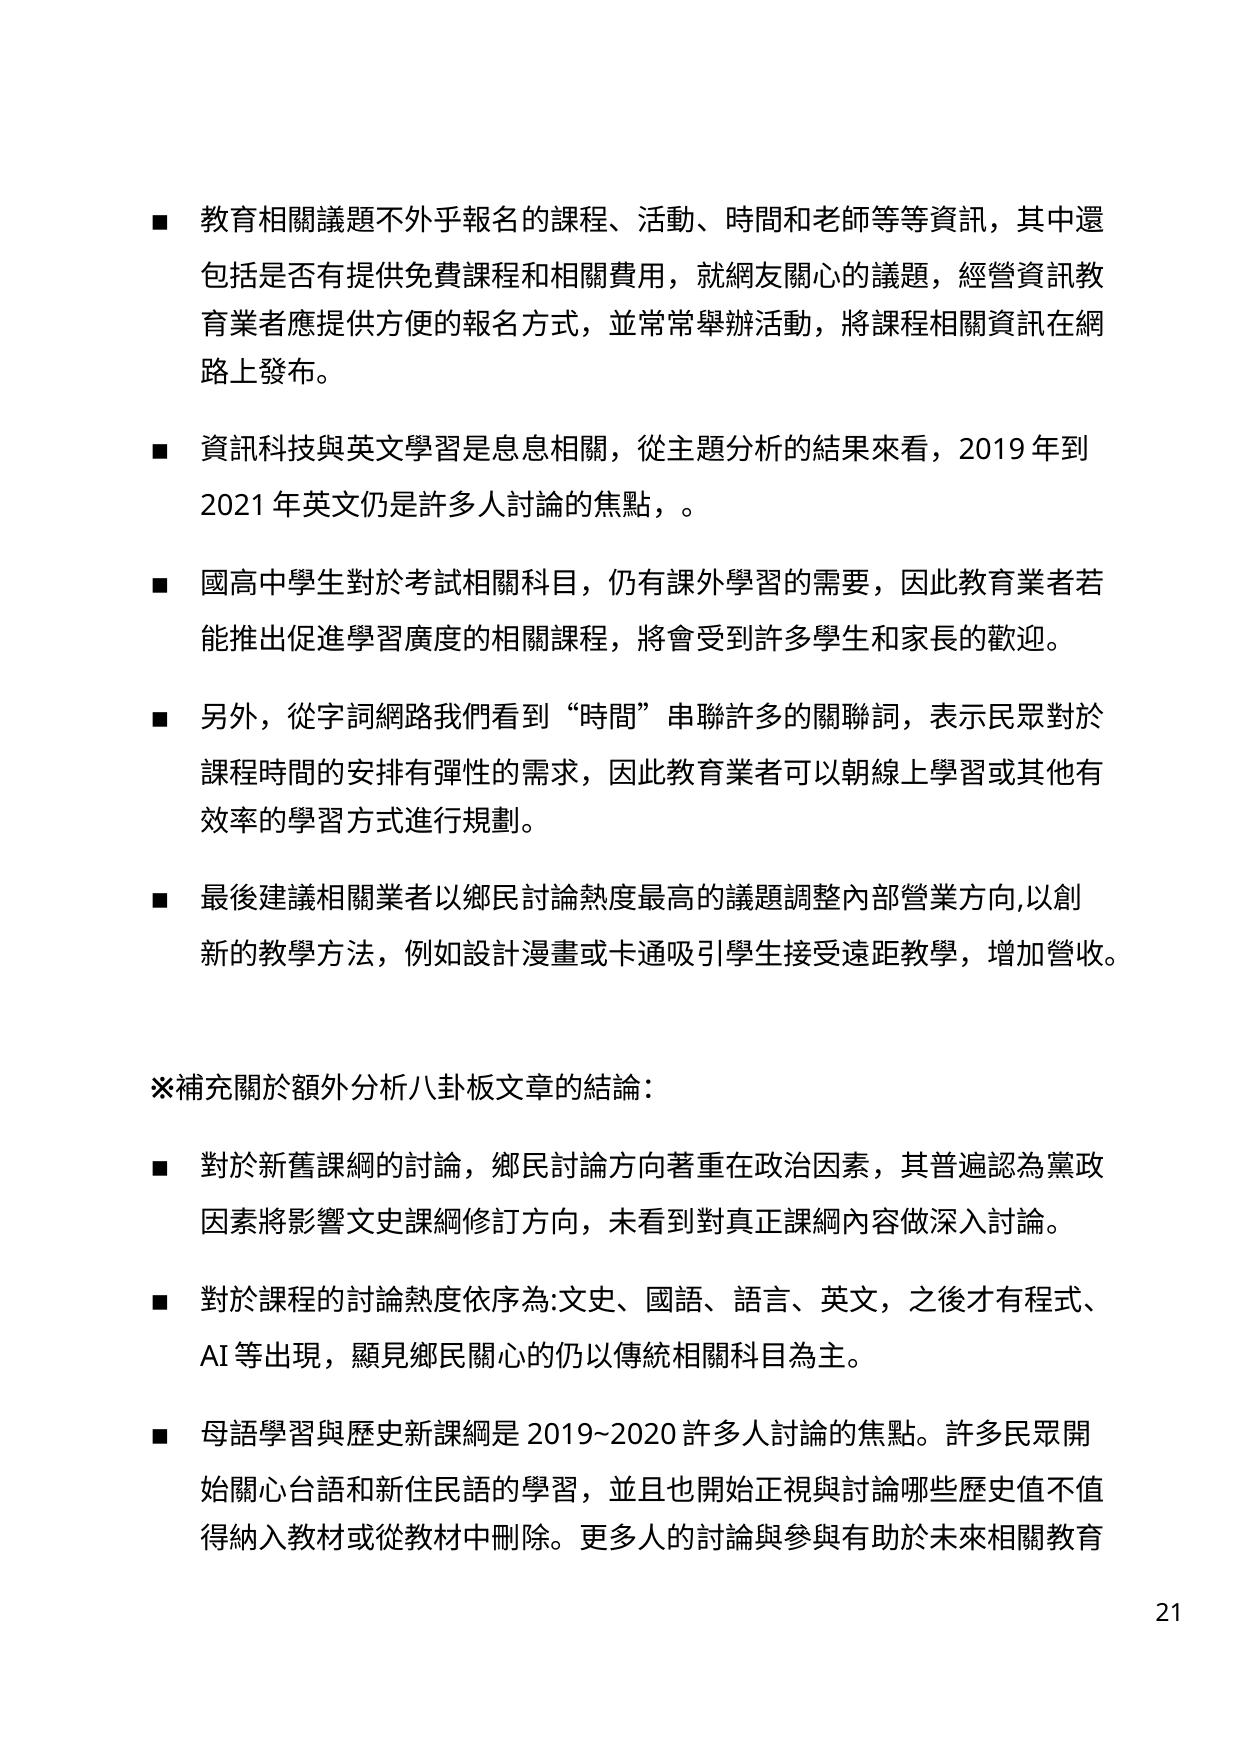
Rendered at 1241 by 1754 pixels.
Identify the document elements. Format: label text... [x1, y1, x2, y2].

list 資訊科技與英文學習是息息相關，從主題分析的結果來看，2019年到2021年英文仍是許多人討論的焦點，。 [150, 417, 1110, 524]
list 另外，從字詞網路我們看到“時間”串聯許多的關聯詞，表示民眾對於課程時間的安排有彈性的需求，因此教育業者可以朝線上學習或其他有效率的學習方式進行規劃。 [150, 684, 1110, 839]
text ※補充關於額外分析八卦板文章的結論： [150, 1065, 1110, 1107]
list 最後建議相關業者以鄉民討論熱度最高的議題調整內部營業方向,以創新的教學方法，例如設計漫畫或卡通吸引學生接受遠距教學，增加營收。 [150, 866, 1110, 973]
list 教育相關議題不外乎報名的課程、活動、時間和老師等等資訊，其中還包括是否有提供免費課程和相關費用，就網友關心的議題，經營資訊教育業者應提供方便的報名方式，並常常舉辦活動，將課程相關資訊在網路上發布。 [150, 187, 1110, 390]
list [150, 1401, 1110, 1557]
list 對於課程的討論熱度依序為:文史、國語、語言、英文，之後才有程式、AI等出現，顯見鄉民關心的仍以傳統相關科目為主。 [150, 1267, 1110, 1375]
list 國高中學生對於考試相關科目，仍有課外學習的需要，因此教育業者若能推出促進學習廣度的相關課程，將會受到許多學生和家長的歡迎。 [150, 551, 1110, 658]
list 對於新舊課綱的討論，鄉民討論方向著重在政治因素，其普遍認為黨政因素將影響文史課綱修訂方向，未看到對真正課綱內容做深入討論。 [150, 1134, 1110, 1241]
